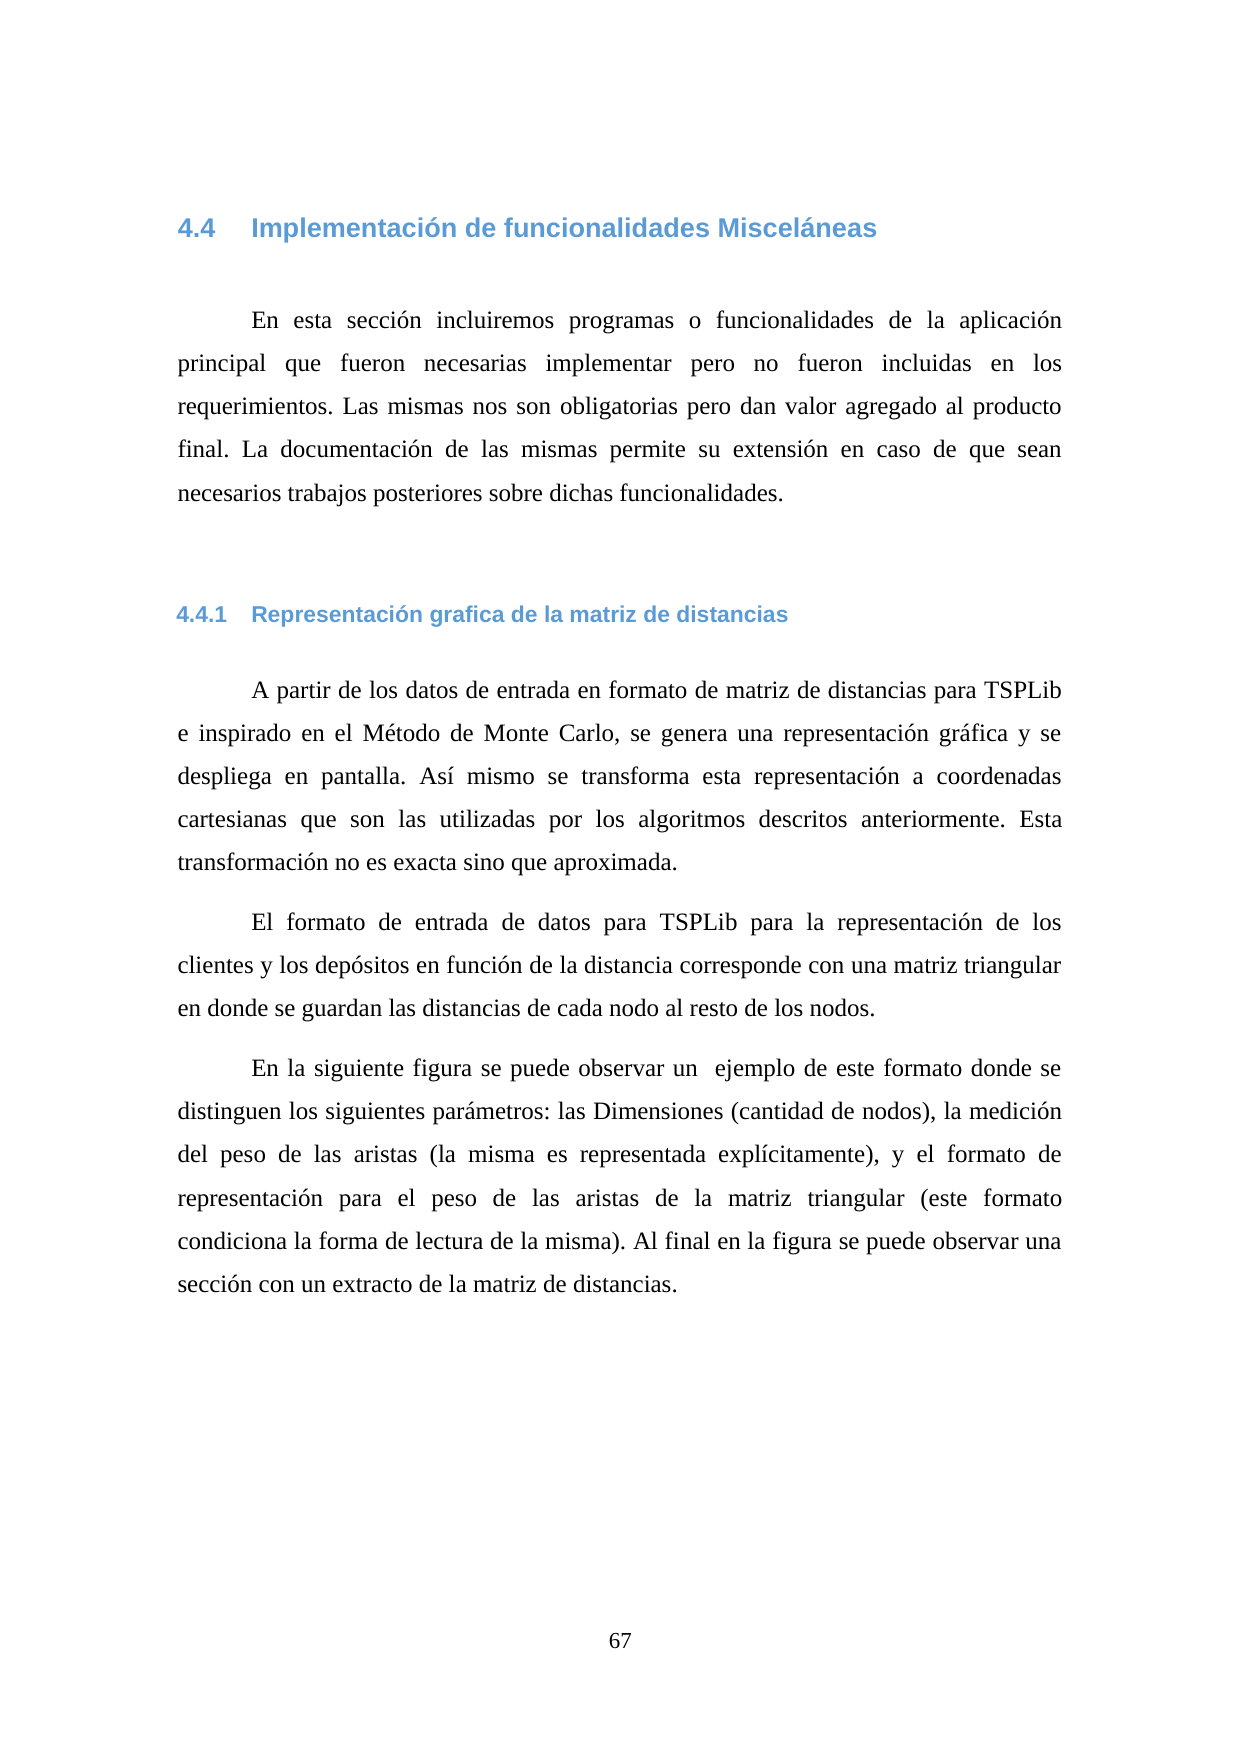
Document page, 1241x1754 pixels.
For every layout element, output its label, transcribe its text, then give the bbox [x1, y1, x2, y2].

subtitle Representación grafica de la matriz de distancias [176, 601, 1063, 628]
text En esta sección incluiremos programas o funcionalidades de la aplicación principal que fueron necesarias implementar pero no fueron incluidas en los requerimientos. Las mismas nos son obligatorias pero dan valor agregado al producto final. La documentación de las mismas permite su extensión en caso de que sean necesarios trabajos posteriores sobre dichas funcionalidades. [177, 305, 1063, 506]
text A partir de los datos de entrada en formato de matriz de distancias para TSPLib e inspirado en el Método de Monte Carlo, se genera una representación gráfica y se despliega en pantalla. Así mismo se transforma esta representación a coordenadas cartesianas que son las utilizadas por los algoritmos descritos anteriormente. Esta transformación no es exacta sino que aproximada. [177, 675, 1063, 876]
text En la siguiente figura se puede observar un ejemplo de este formato donde se distinguen los siguientes parámetros: las Dimensiones (cantidad de nodos), la medición del peso de las aristas (la misma es representada explícitamente), y el formato de representación para el peso de las aristas de la matriz triangular (este formato condiciona la forma de lectura de la misma). Al final en la figura se puede observar una sección con un extracto de la matriz de distancias. [177, 1053, 1063, 1298]
text El formato de entrada de datos para TSPLib para la representación de los clientes y los depósitos en función de la distancia corresponde con una matriz triangular en donde se guardan las distancias de cada nodo al resto de los nodos. [177, 907, 1063, 1022]
subtitle Implementación de funcionalidades Misceláneas [178, 212, 1063, 243]
